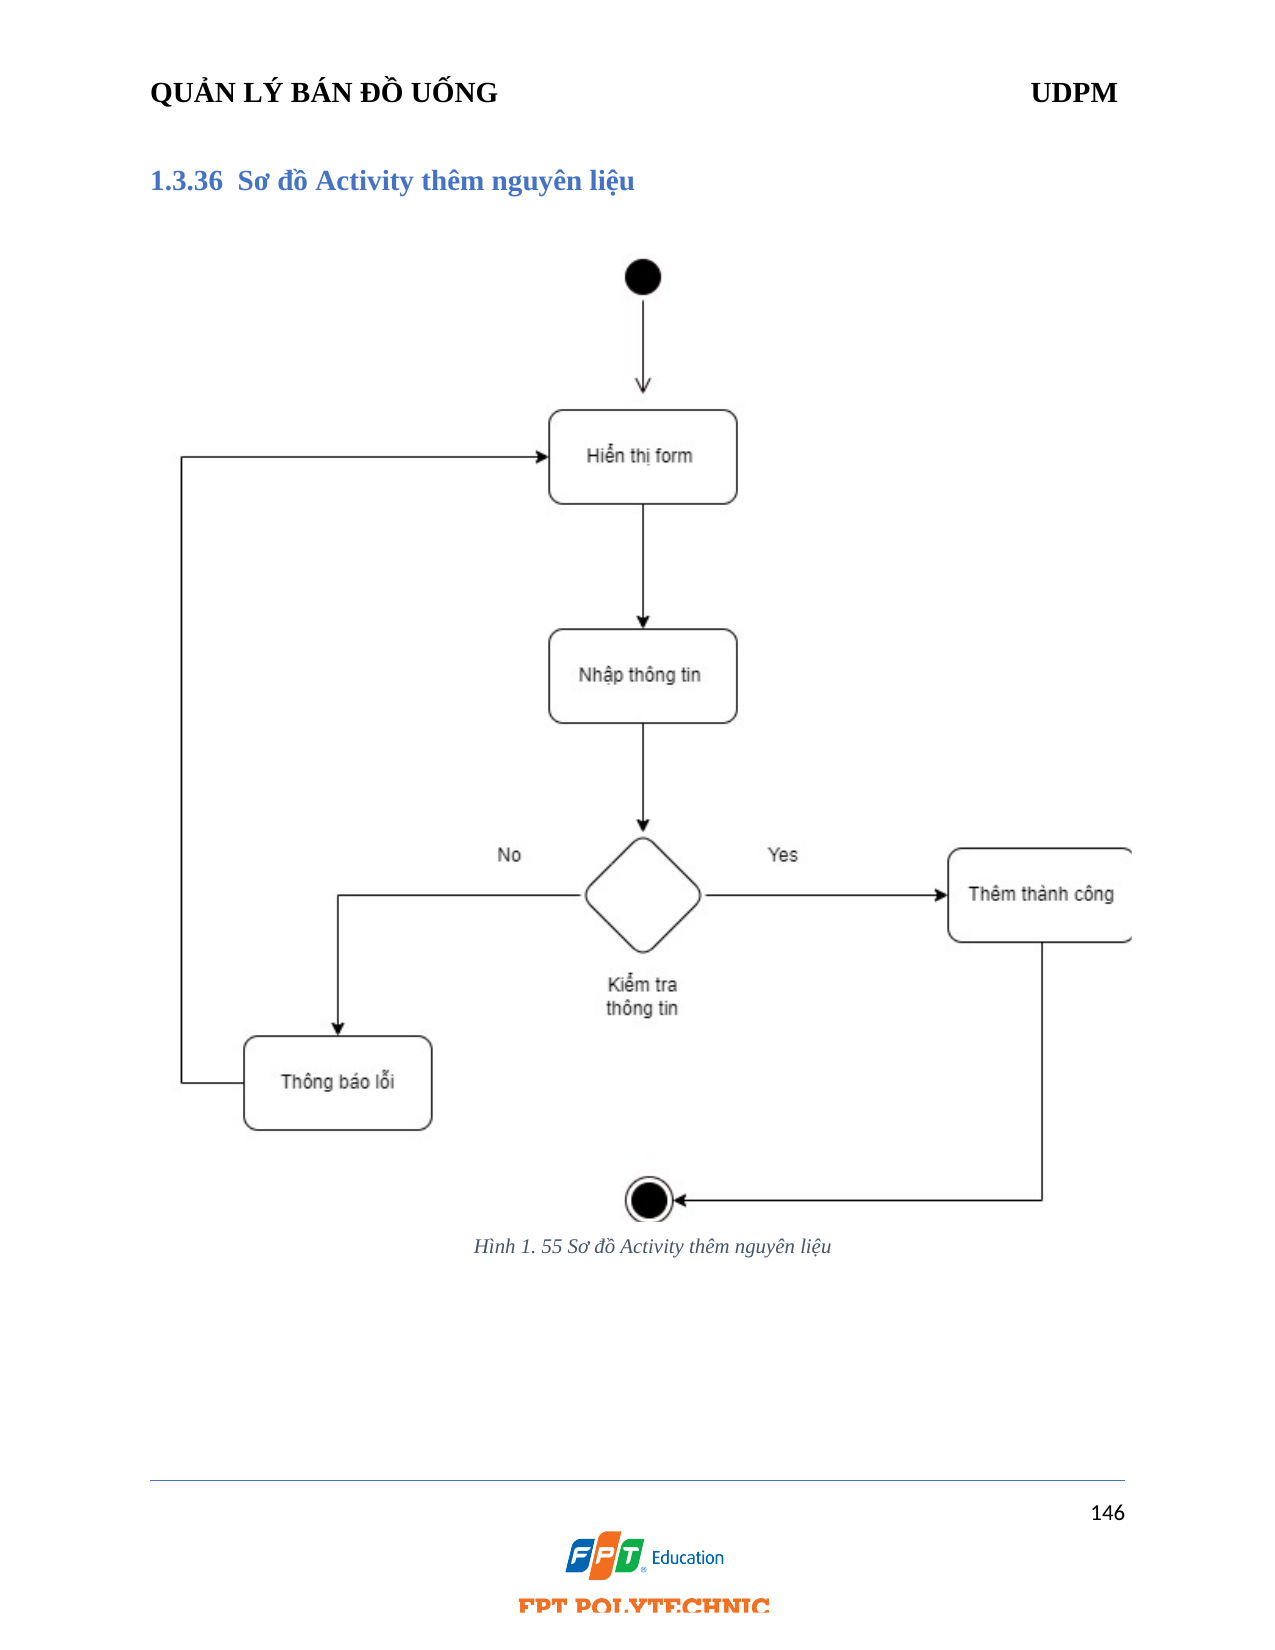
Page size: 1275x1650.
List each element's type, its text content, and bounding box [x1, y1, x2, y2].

picture [170, 253, 1133, 1223]
subtitle 1.3.36 Sơ đồ Activity thêm nguyên liệu [150, 163, 1125, 197]
picture [518, 1531, 769, 1613]
